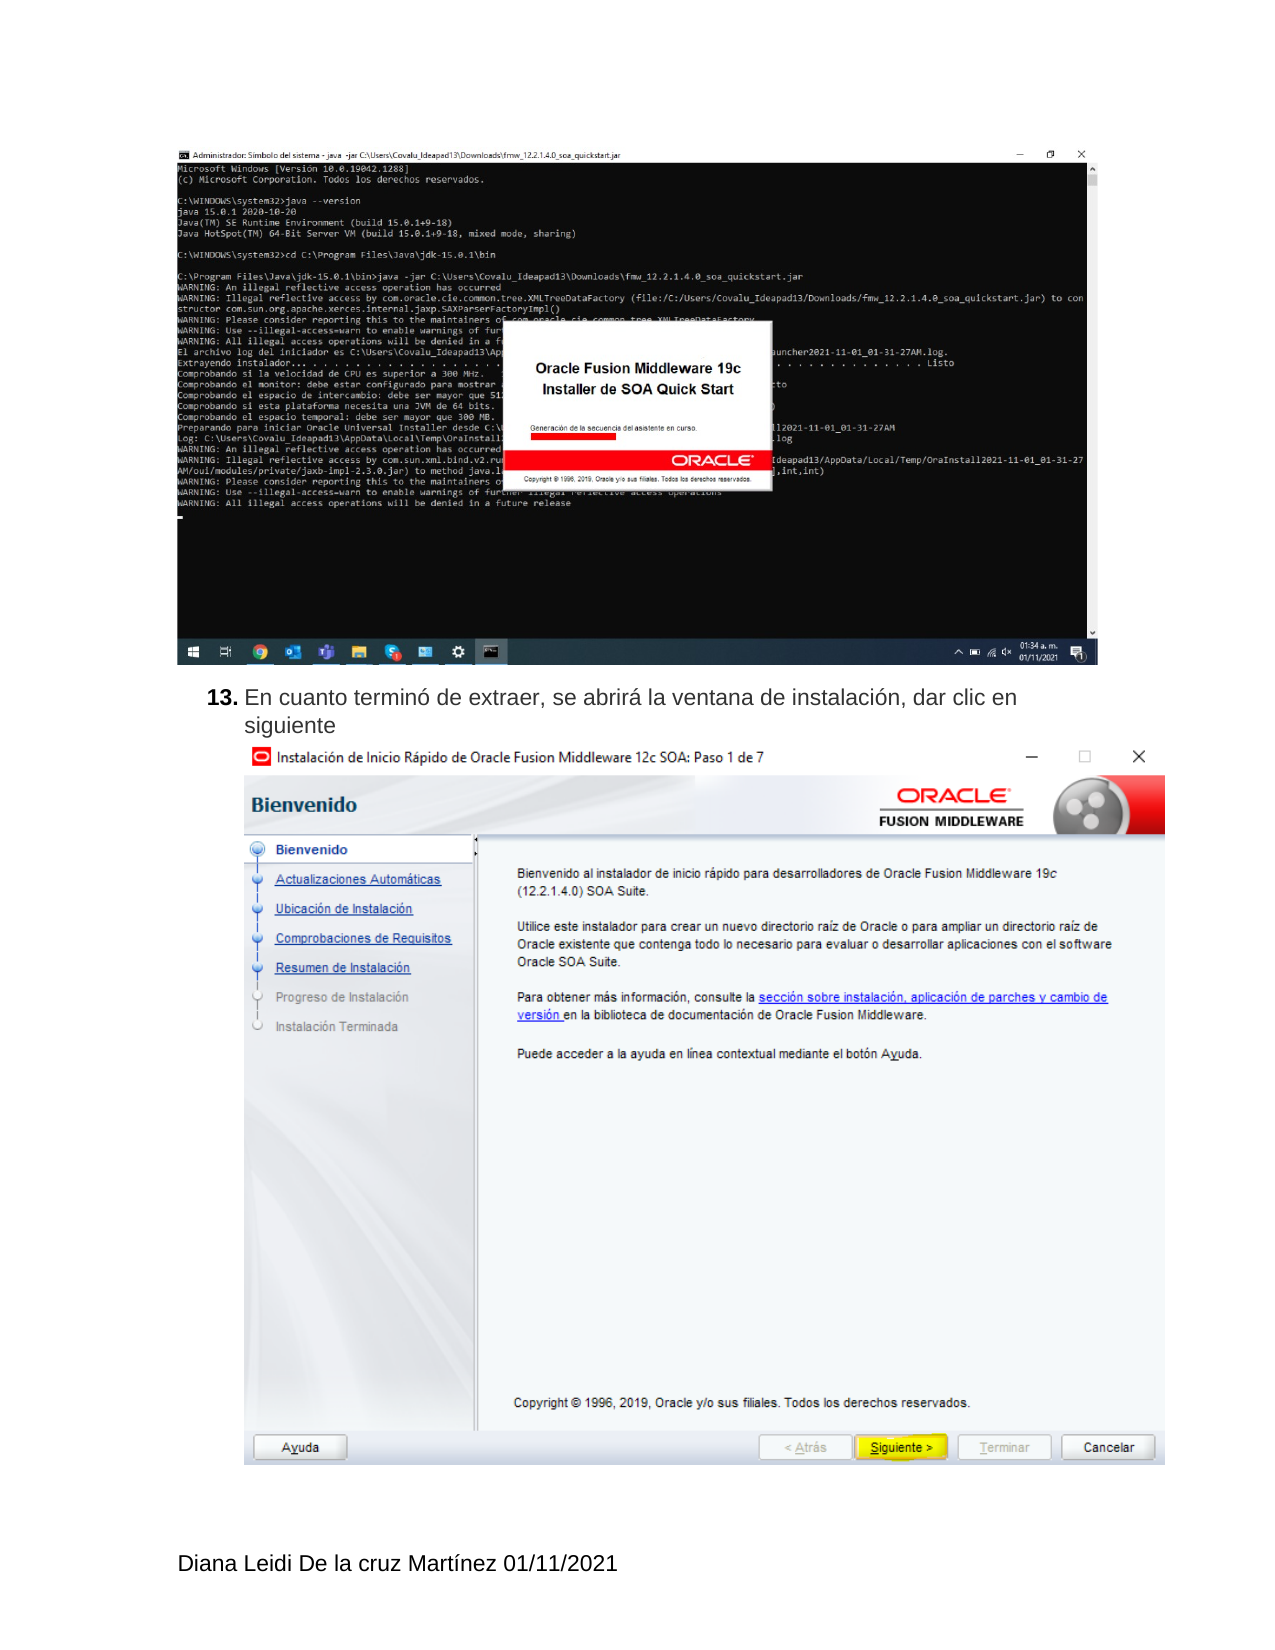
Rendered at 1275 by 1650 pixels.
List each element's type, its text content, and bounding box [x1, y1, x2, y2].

picture [244, 740, 1165, 1465]
picture [177, 147, 1098, 665]
